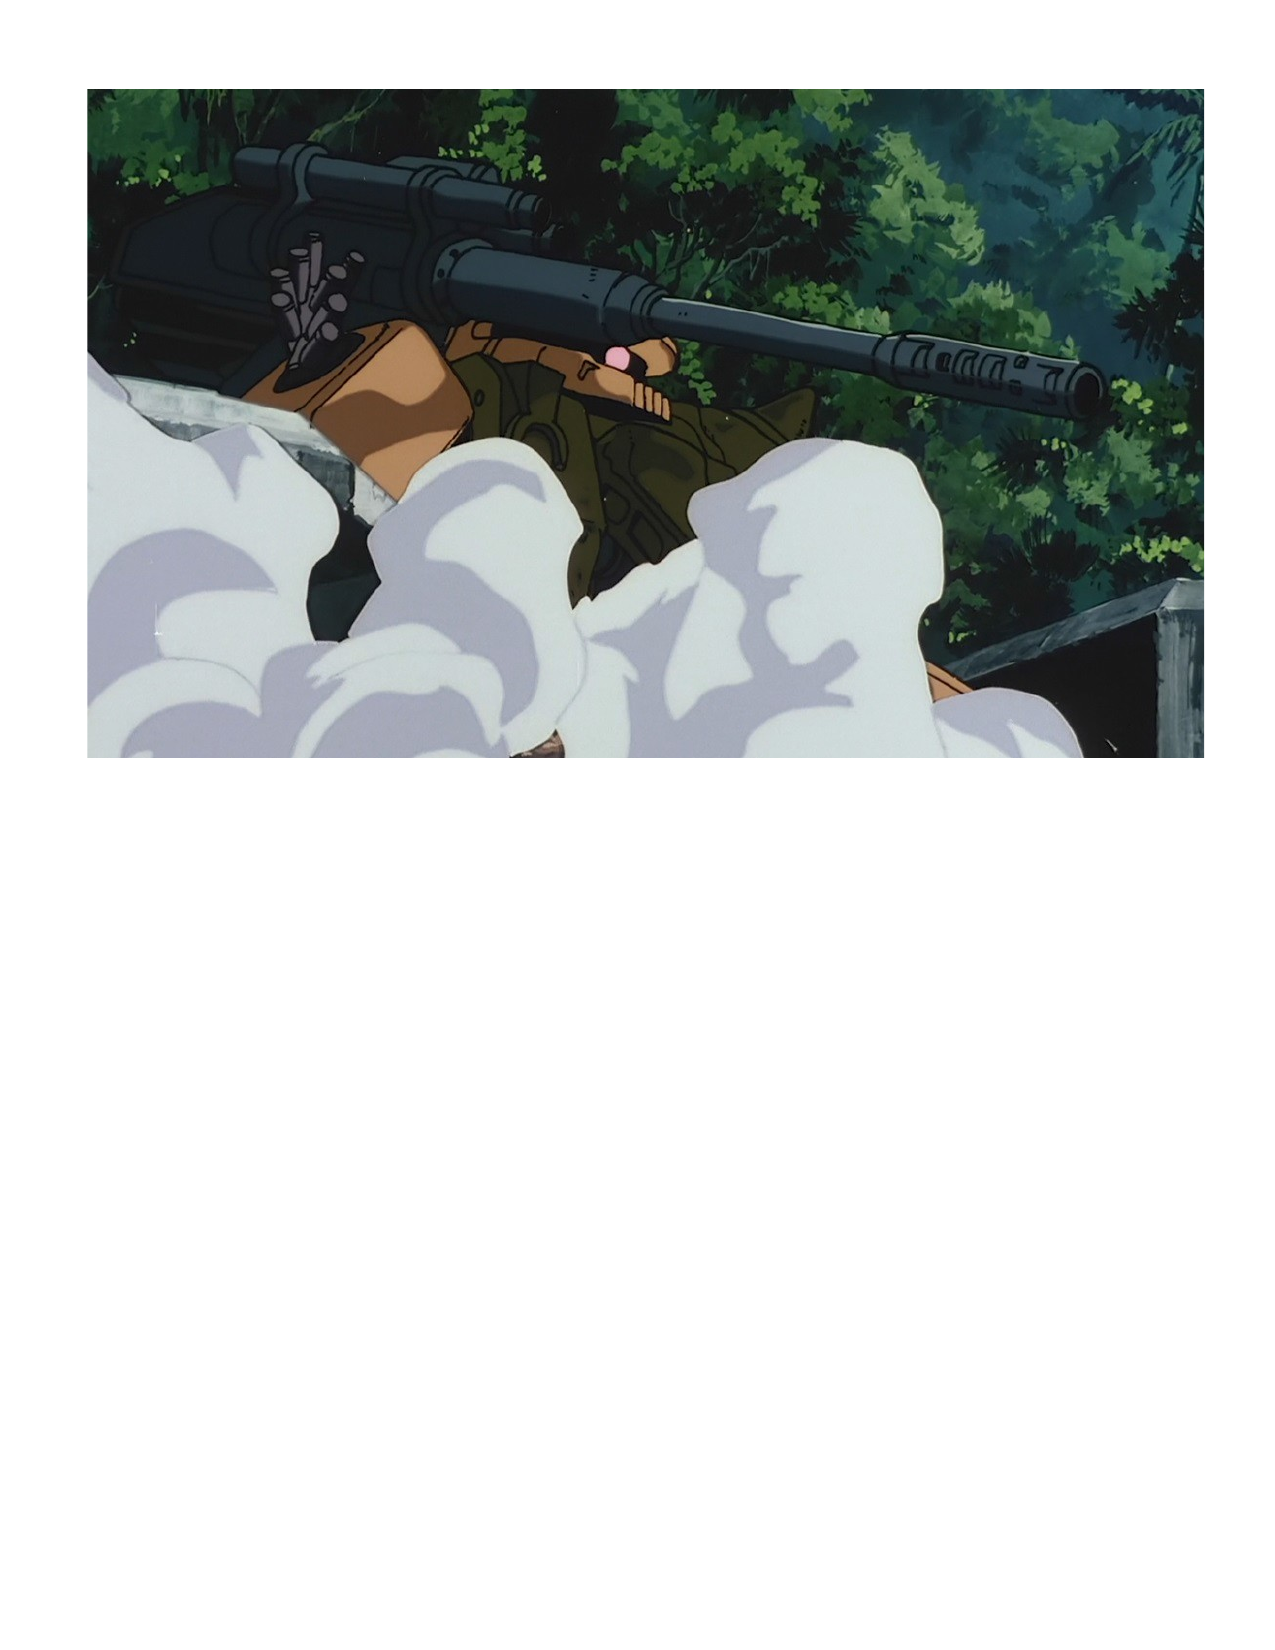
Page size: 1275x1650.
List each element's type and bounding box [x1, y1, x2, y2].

picture [87, 89, 1205, 758]
